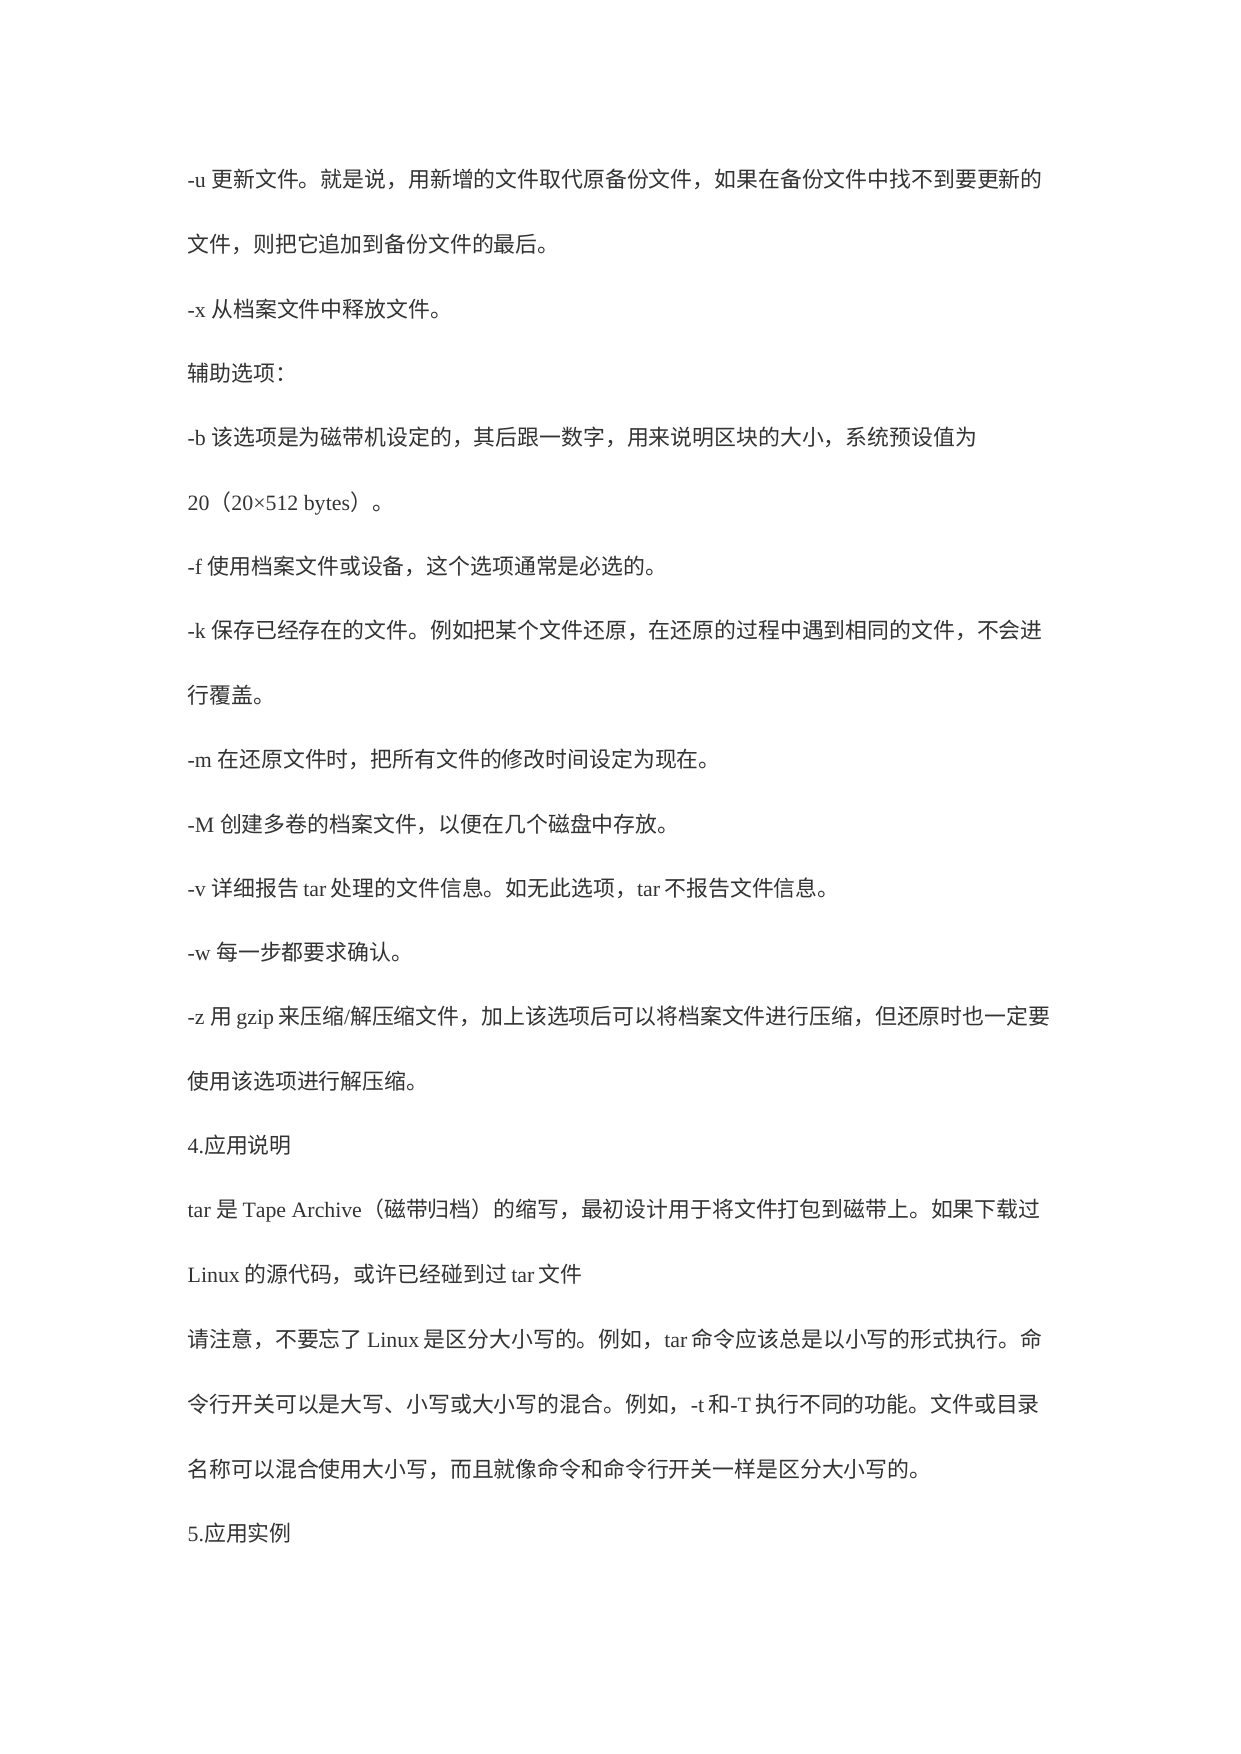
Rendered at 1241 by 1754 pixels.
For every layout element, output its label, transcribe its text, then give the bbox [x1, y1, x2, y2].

text -f 使用档案文件或设备，这个选项通常是必选的。 [187, 549, 1053, 581]
text -x 从档案文件中释放文件。 [187, 291, 1053, 324]
text 请注意，不要忘了Linux是区分大小写的。例如，tar命令应该总是以小写的形式执行。命令行开关可以是大写、小写或大小写的混合。例如，-t和-T执行不同的功能。文件或目录名称可以混合使用大小写，而且就像命令和命令行开关一样是区分大小写的。 [187, 1321, 1053, 1484]
text -m 在还原文件时，把所有文件的修改时间设定为现在。 [187, 742, 1053, 774]
text -u 更新文件。就是说，用新增的文件取代原备份文件，如果在备份文件中找不到要更新的文件，则把它追加到备份文件的最后。 [187, 162, 1053, 259]
text -z 用gzip来压缩/解压缩文件，加上该选项后可以将档案文件进行压缩，但还原时也一定要使用该选项进行解压缩。 [187, 999, 1053, 1096]
text -v 详细报告tar处理的文件信息。如无此选项，tar不报告文件信息。 [187, 870, 1053, 903]
text -M 创建多卷的档案文件，以便在几个磁盘中存放。 [187, 806, 1053, 839]
text tar 是Tape Archive（磁带归档）的缩写，最初设计用于将文件打包到磁带上。如果下载过Linux的源代码，或许已经碰到过tar文件 [187, 1192, 1053, 1289]
text 4.应用说明 [187, 1128, 1053, 1160]
text -w 每一步都要求确认。 [187, 934, 1053, 967]
text -b 该选项是为磁带机设定的，其后跟一数字，用来说明区块的大小，系统预设值为20（20×512 bytes）。 [187, 419, 1053, 517]
text 5.应用实例 [187, 1515, 1053, 1548]
text -k 保存已经存在的文件。例如把某个文件还原，在还原的过程中遇到相同的文件，不会进行覆盖。 [187, 613, 1053, 710]
text 辅助选项： [187, 355, 1053, 388]
